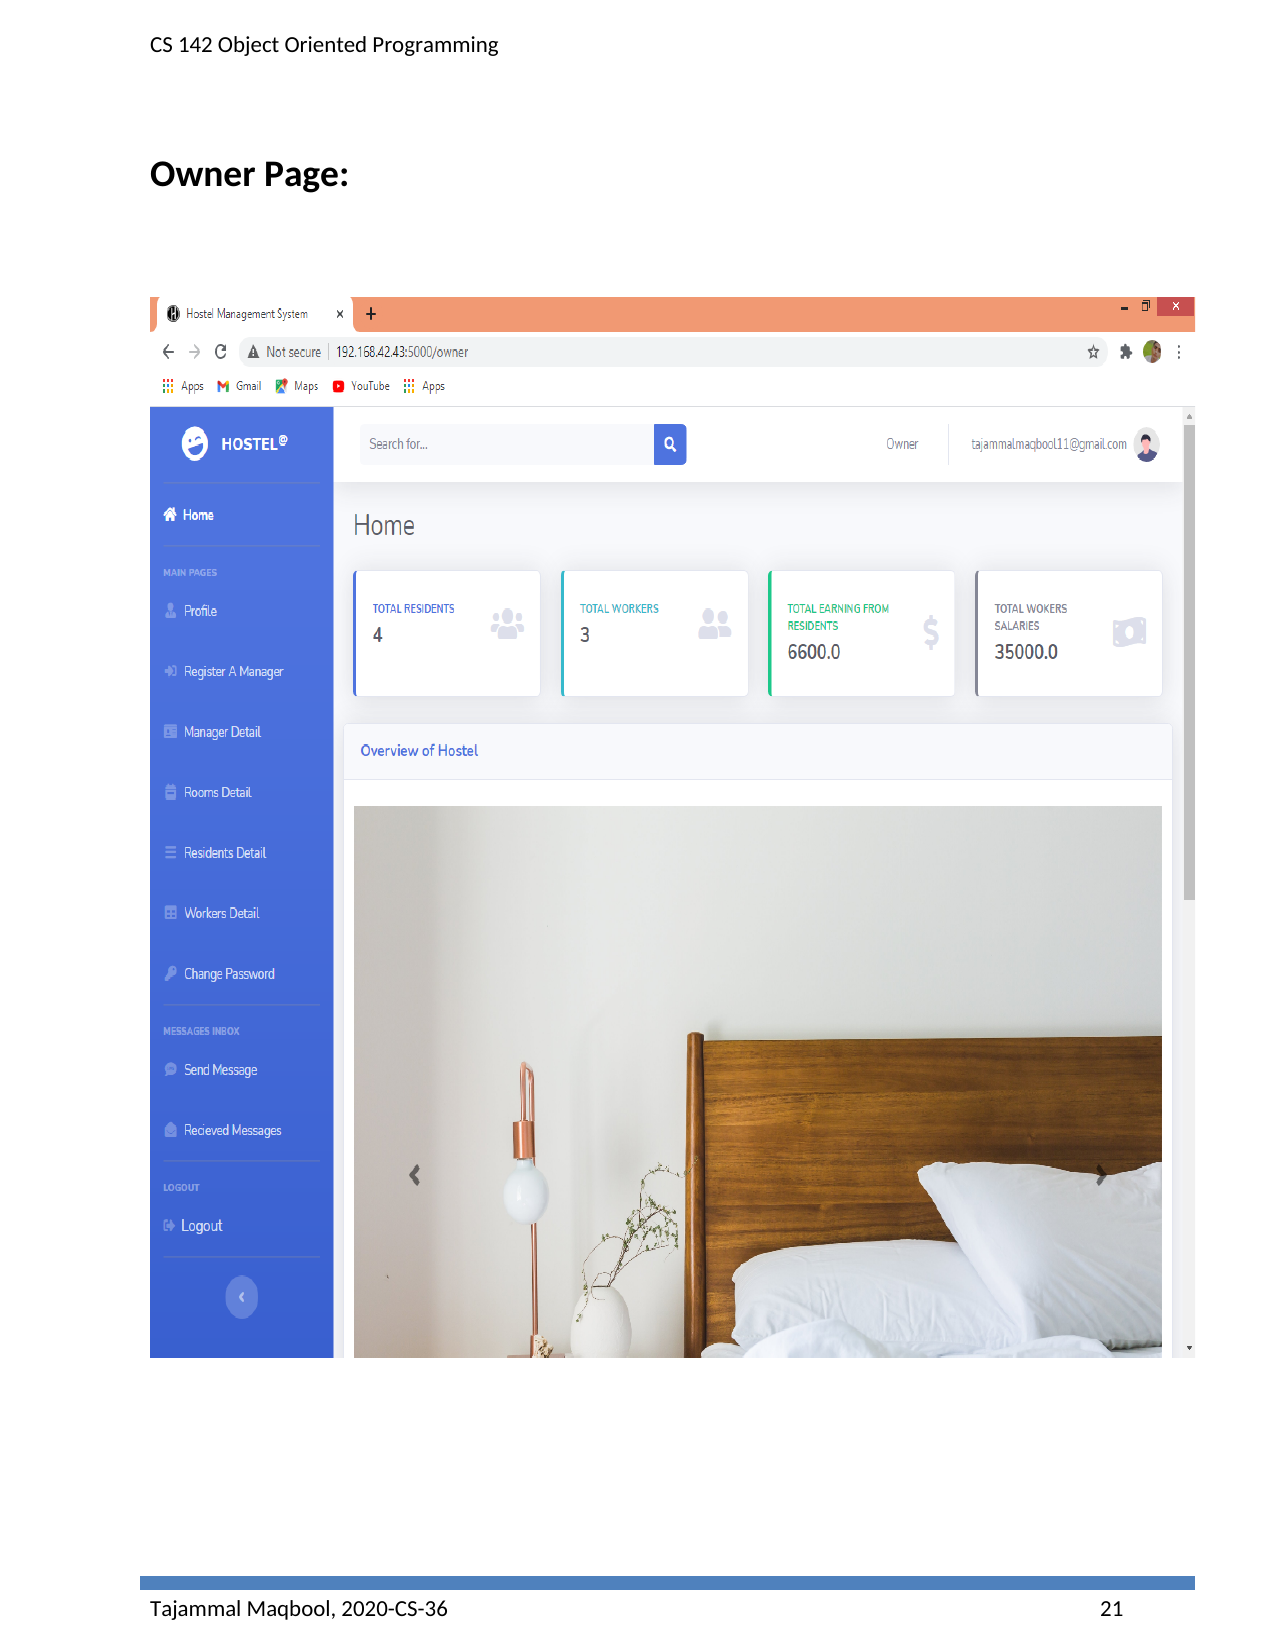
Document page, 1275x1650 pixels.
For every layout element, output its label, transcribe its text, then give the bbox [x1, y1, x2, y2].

picture [150, 297, 1196, 1358]
text Owner Page: [150, 150, 1125, 196]
